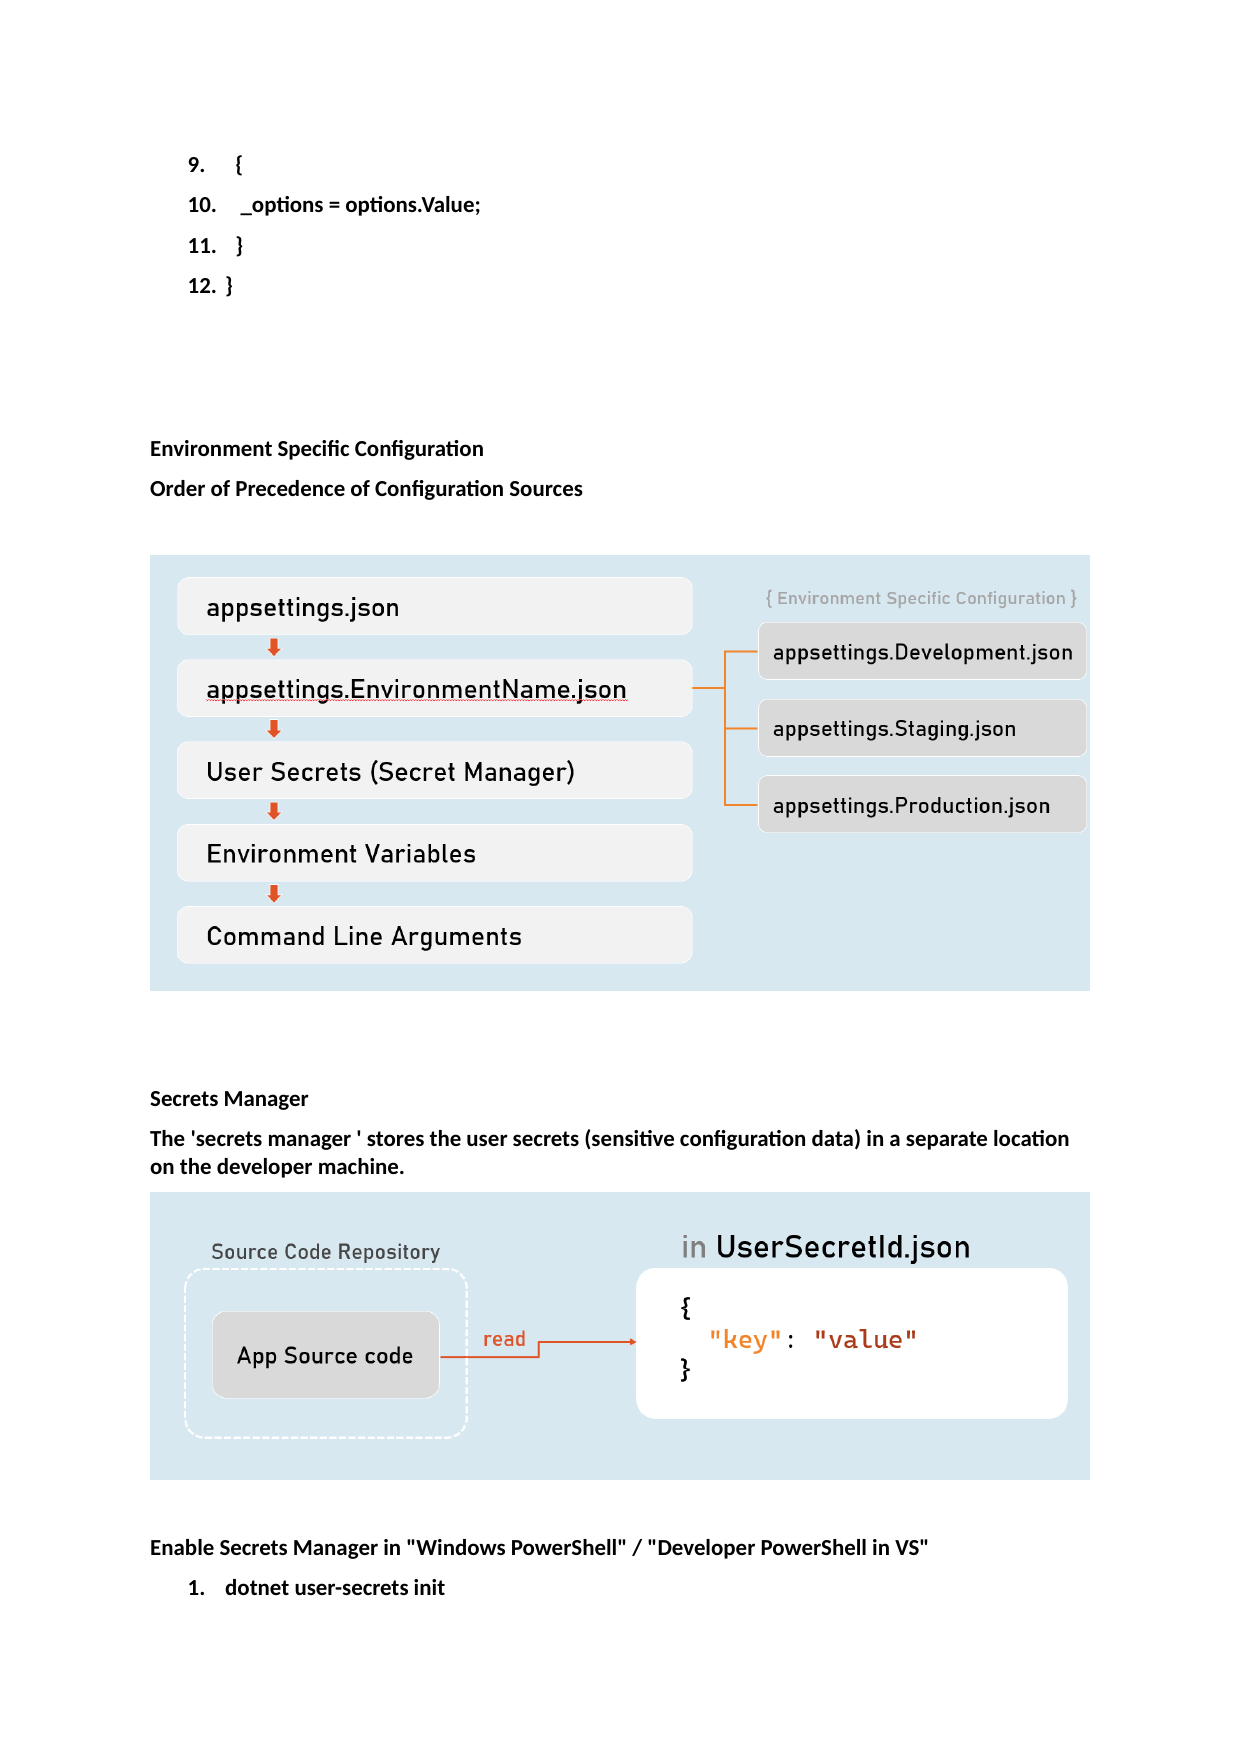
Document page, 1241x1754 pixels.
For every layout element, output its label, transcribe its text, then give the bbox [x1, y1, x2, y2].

list } [187, 272, 1090, 299]
text Secrets Manager [150, 1084, 1090, 1112]
picture [150, 1192, 1091, 1480]
list _options = options.Value; [187, 191, 1090, 218]
list { [187, 150, 1090, 178]
text Order of Precedence of Configuration Sources [150, 474, 1090, 502]
list } [187, 231, 1090, 259]
text The 'secrets manager ' stores the user secrets (sensitive configuration data) in a separate location on the developer machine. [150, 1124, 1090, 1180]
text Enable Secrets Manager in "Windows PowerShell" / "Developer PowerShell in VS" [150, 1533, 1090, 1561]
text Environment Specific Configuration [150, 434, 1090, 462]
picture [150, 555, 1091, 991]
list dotnet user-secrets init [187, 1573, 1090, 1602]
